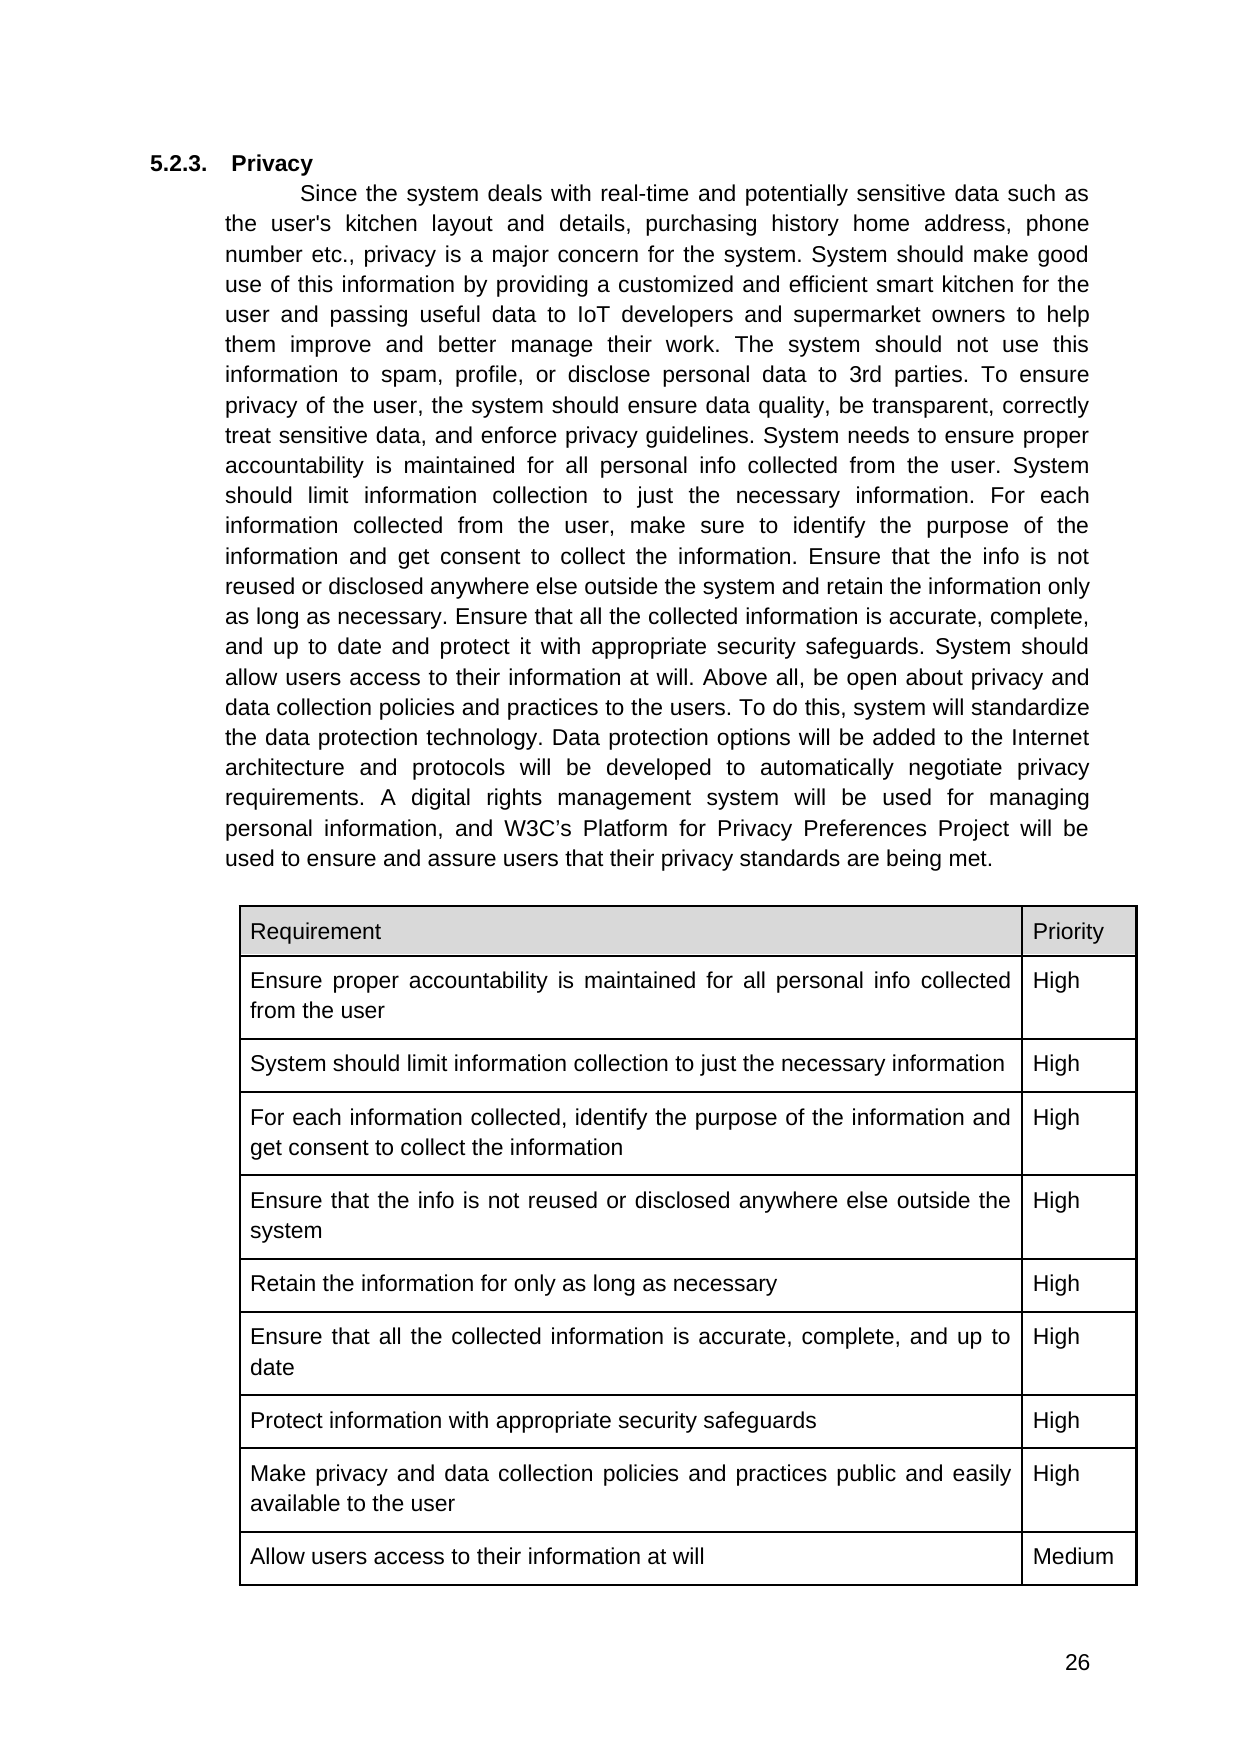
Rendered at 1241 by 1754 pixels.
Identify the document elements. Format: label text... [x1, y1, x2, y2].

table_cell High [1023, 1260, 1135, 1311]
table_cell High [1023, 1093, 1135, 1174]
table_cell High [1023, 1449, 1135, 1531]
table_cell Medium [1023, 1533, 1135, 1584]
table_cell System should limit information collection to just the necessary information [241, 1040, 1021, 1091]
table_cell High [1023, 1396, 1135, 1447]
table_cell Allow users access to their information at will [241, 1533, 1021, 1584]
text Since the system deals with real-time and potentially sensitive data such as the user's kitchen layout and details, purchasing history home address, phone number etc., privacy is a major concern for the system. System should make good use of this information by providing a customized and efficient smart kitchen for the user and passing useful data to IoT developers and supermarket owners to help them improve and better manage their work. The system should not use this information to spam, profile, or disclose personal data to 3rd parties. To ensure privacy of the user, the system should ensure data quality, be transparent, correctly treat sensitive data, and enforce privacy guidelines. System needs to ensure proper accountability is maintained for all personal info collected from the user. System should limit information collection to just the necessary information. For each information collected from the user, make sure to identify the purpose of the information and get consent to collect the information. Ensure that the info is not reused or disclosed anywhere else outside the system and retain the information only as long as necessary. Ensure that all the collected information is accurate, complete, and up to date and protect it with appropriate security safeguards. System should allow users access to their information at will. Above all, be open about privacy and data collection policies and practices to the users. To do this, system will standardize the data protection technology. Data protection options will be added to the Internet architecture and protocols will be developed to automatically negotiate privacy requirements. A digital rights management system will be used for managing personal information, and W3C’s Platform for Privacy Preferences Project will be used to ensure and assure users that their privacy standards are being met. [225, 180, 1090, 871]
table_cell Retain the information for only as long as necessary [241, 1260, 1021, 1311]
table_cell High [1023, 1040, 1135, 1091]
table_cell Ensure that the info is not reused or disclosed anywhere else outside the system [241, 1176, 1021, 1258]
table_cell High [1023, 1176, 1135, 1258]
table_header Priority [1023, 907, 1135, 954]
table_cell Make privacy and data collection policies and practices public and easily available to the user [241, 1449, 1021, 1531]
table_cell Ensure that all the collected information is accurate, complete, and up to date [241, 1313, 1021, 1394]
table_cell For each information collected, identify the purpose of the information and get consent to collect the information [241, 1093, 1021, 1174]
table_cell High [1023, 957, 1135, 1038]
table_header Requirement [241, 907, 1021, 954]
table_cell Ensure proper accountability is maintained for all personal info collected from the user [241, 957, 1021, 1038]
table_cell High [1023, 1313, 1135, 1394]
table_cell Protect information with appropriate security safeguards [241, 1396, 1021, 1447]
subtitle 5.2.3. Privacy [150, 150, 1090, 176]
